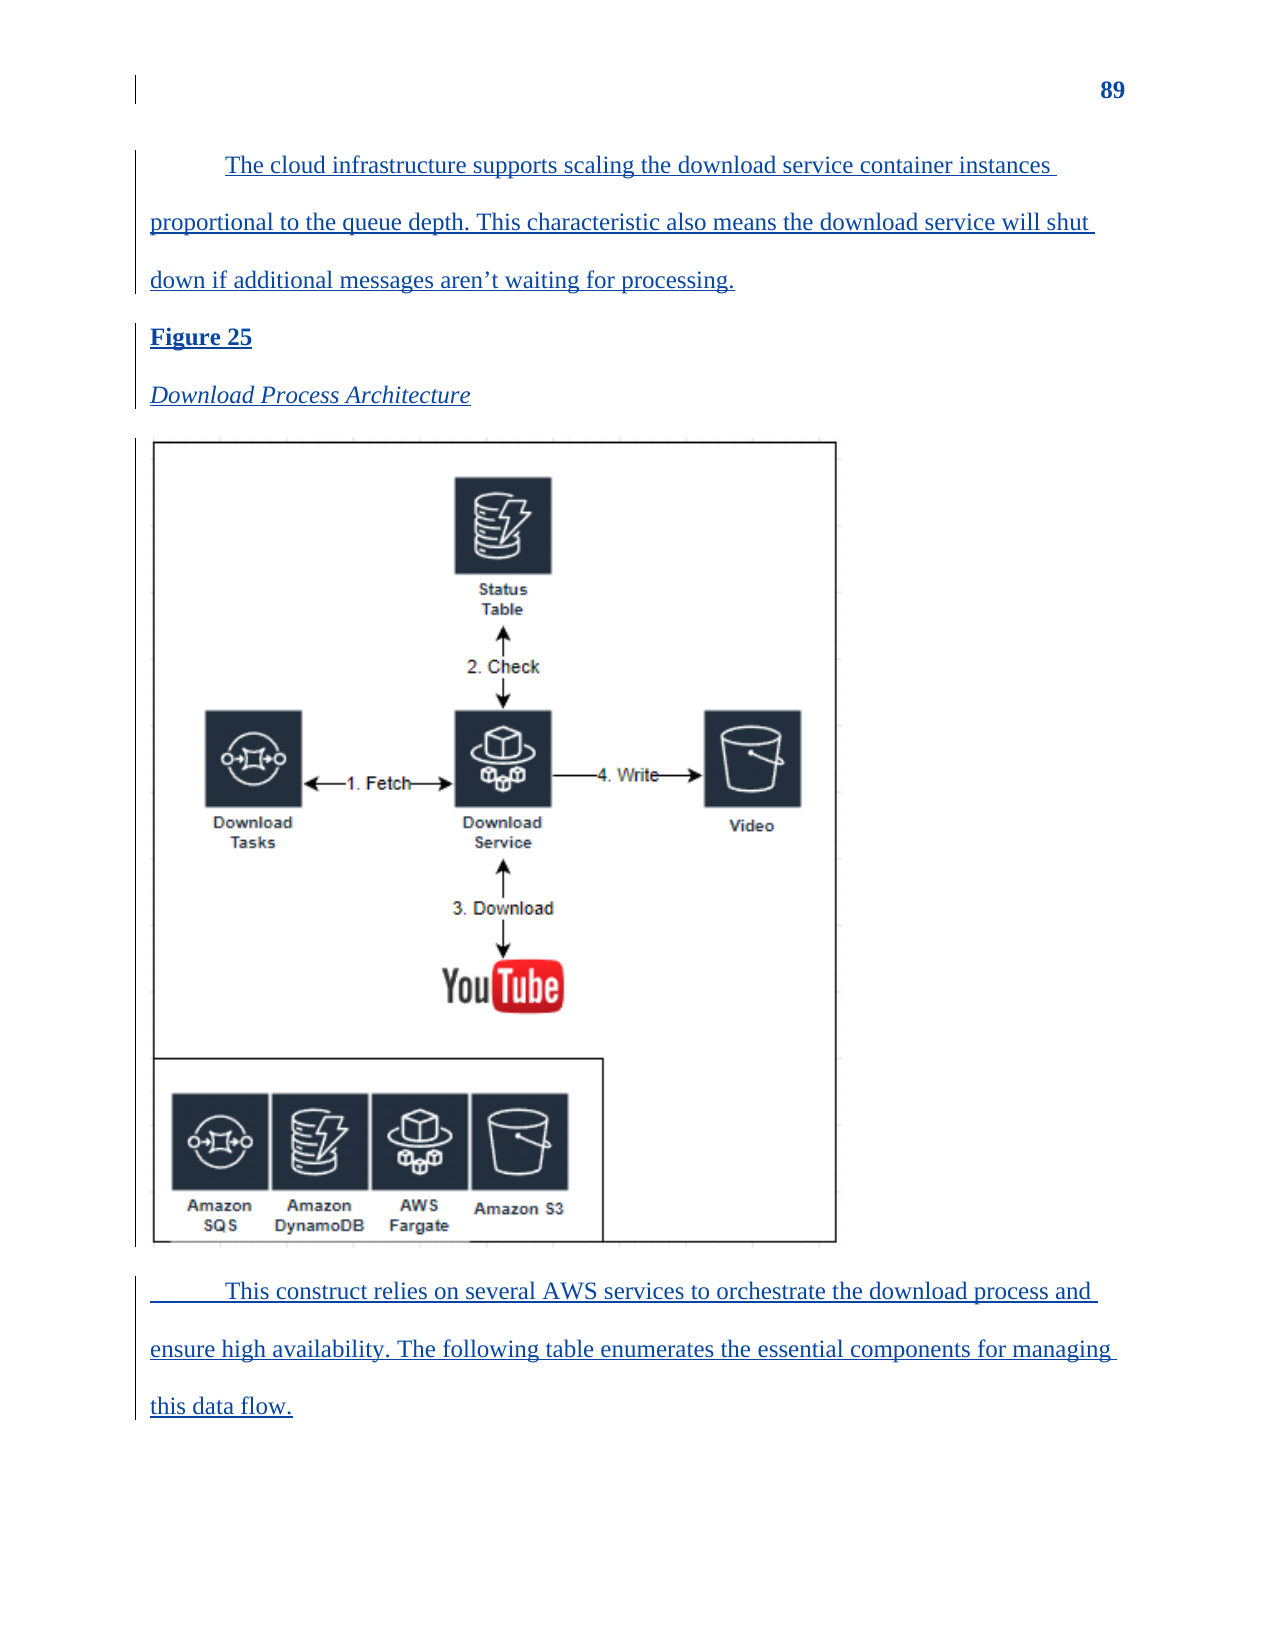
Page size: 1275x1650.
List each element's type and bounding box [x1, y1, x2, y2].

picture [150, 437, 842, 1248]
